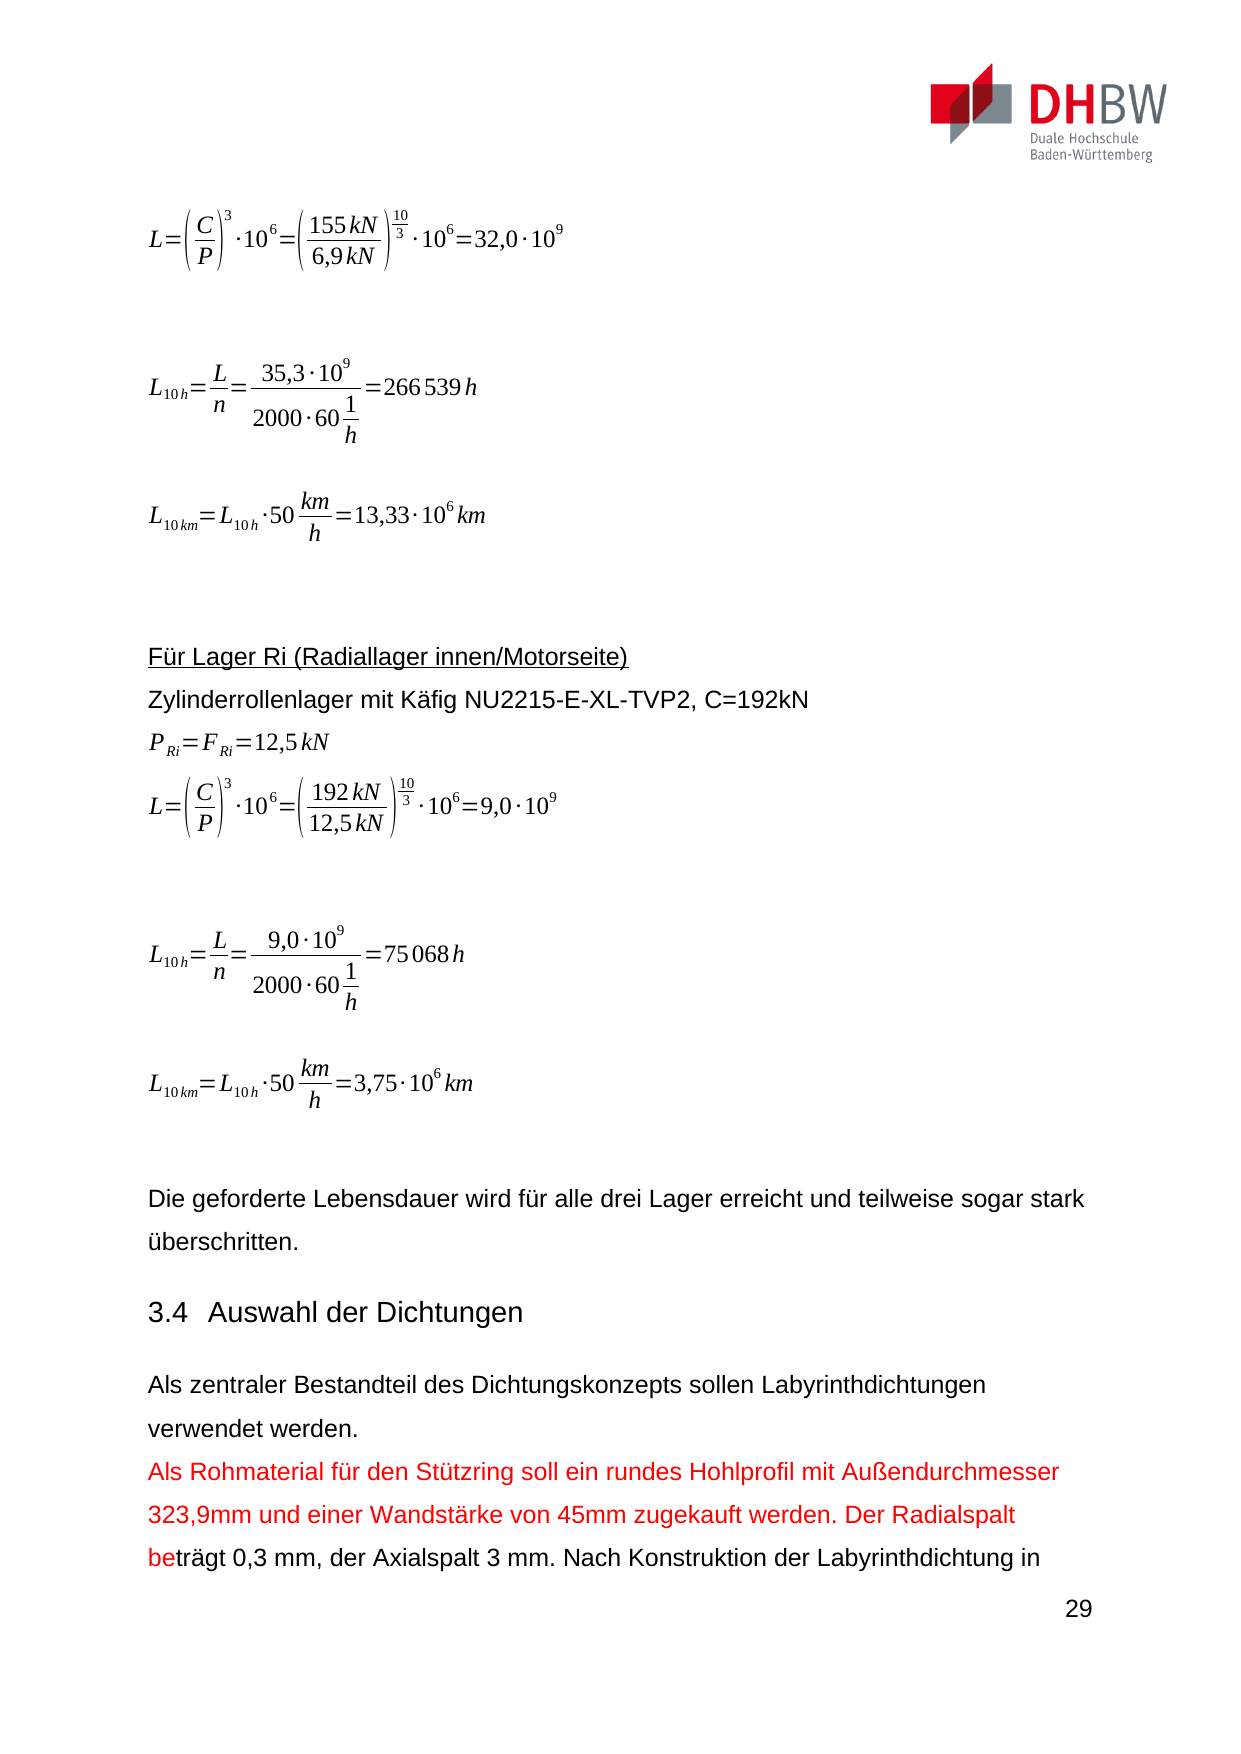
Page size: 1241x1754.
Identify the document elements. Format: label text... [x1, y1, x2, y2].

subtitle Auswahl der Dichtungen [148, 1295, 1092, 1329]
picture [930, 63, 1167, 163]
text Als zentraler Bestandteil des Dichtungskonzepts sollen Labyrinthdichtungen verwendet werden. [148, 1371, 1092, 1442]
text Die geforderte Lebensdauer wird für alle drei Lager erreicht und teilweise sogar stark überschritten. [148, 1184, 1092, 1256]
text Für Lager Ri (Radiallager innen/Motorseite) [148, 642, 1092, 671]
text Zylinderrollenlager mit Käfig NU2215-E-XL-TVP2, C=192kN [148, 685, 1092, 714]
